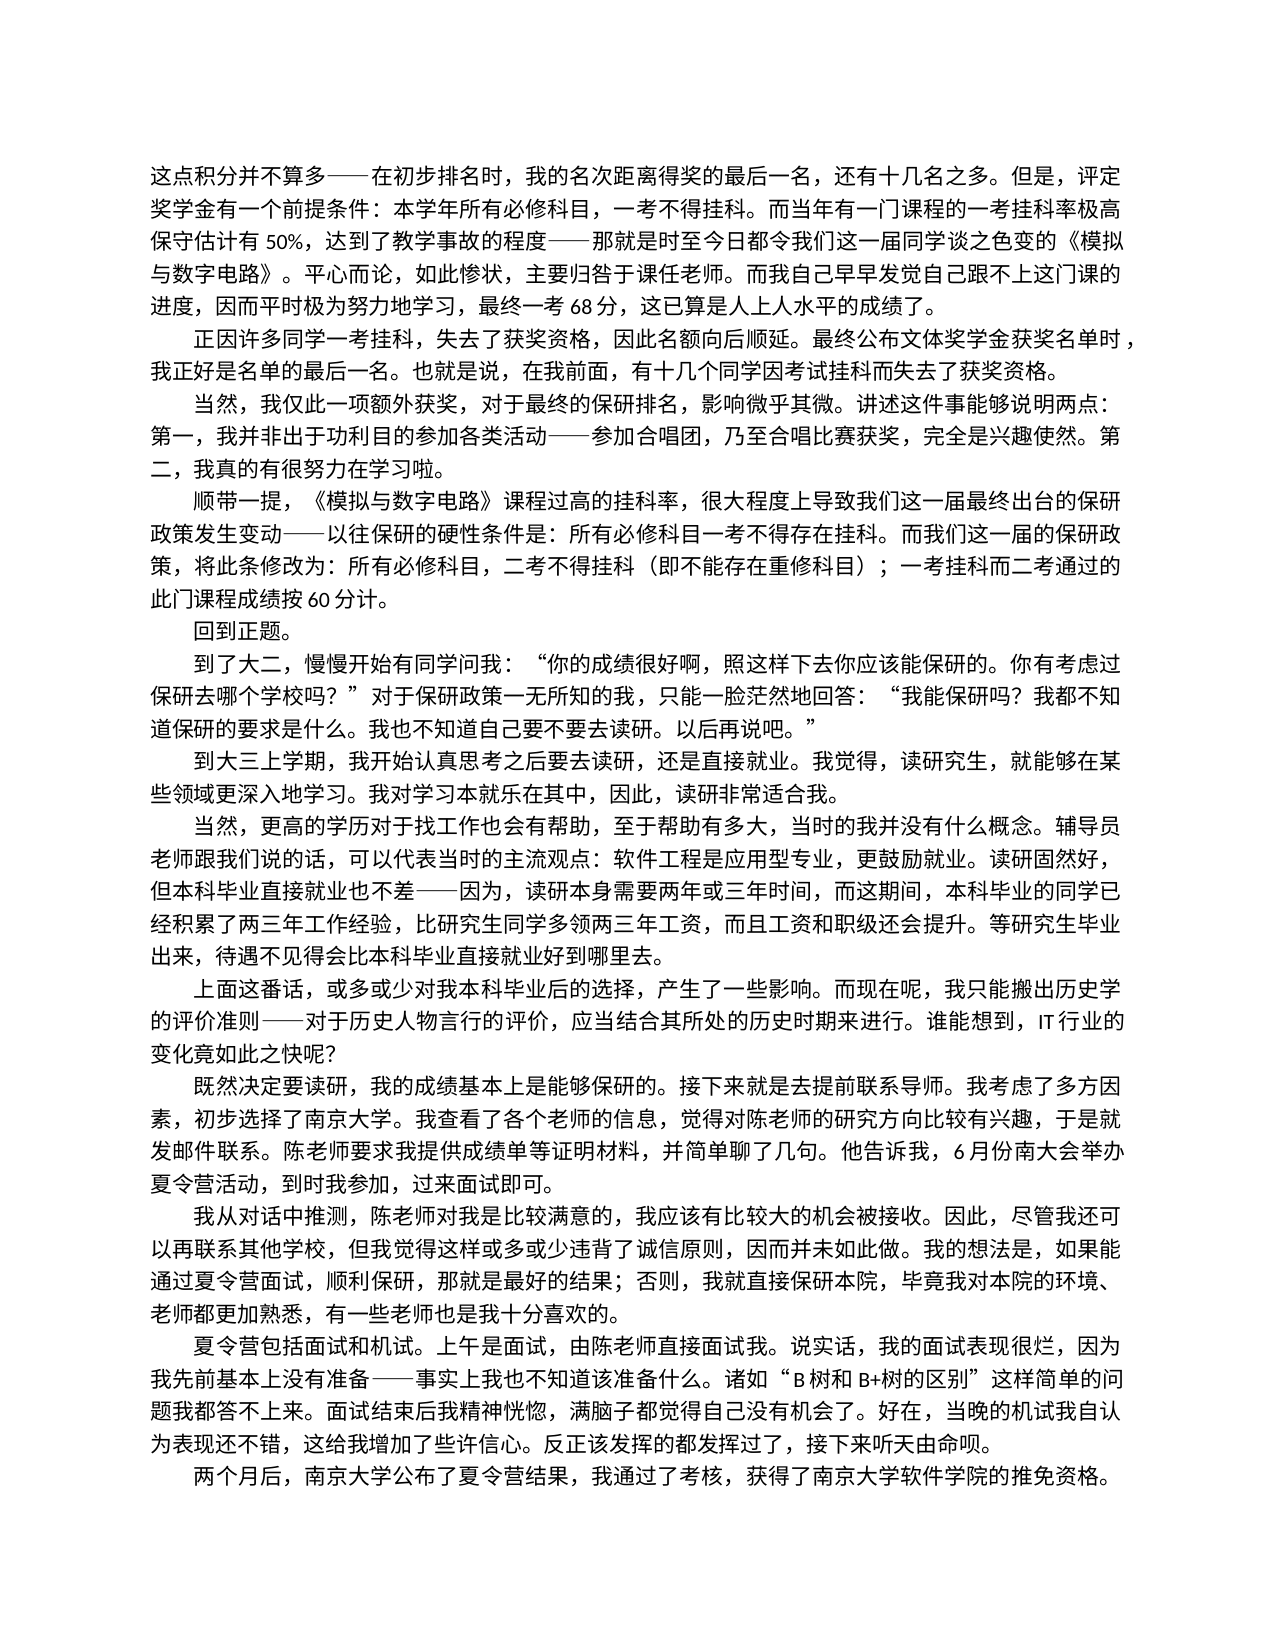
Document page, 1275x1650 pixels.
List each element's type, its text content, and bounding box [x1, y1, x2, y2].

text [150, 1459, 1125, 1491]
text 回到正题。 [150, 614, 1125, 646]
text 我从对话中推测，陈老师对我是比较满意的，我应该有比较大的机会被接收。因此，尽管我还可以再联系其他学校，但我觉得这样或多或少违背了诚信原则，因而并未如此做。我的想法是，如果能通过夏令营面试，顺利保研，那就是最好的结果；否则，我就直接保研本院，毕竟我对本院的环境、老师都更加熟悉，有一些老师也是我十分喜欢的。 [150, 1199, 1125, 1329]
text 上面这番话，或多或少对我本科毕业后的选择，产生了一些影响。而现在呢，我只能搬出历史学的评价准则——对于历史人物言行的评价，应当结合其所处的历史时期来进行。谁能想到，IT行业的变化竟如此之快呢？ [150, 971, 1125, 1069]
text 到了大二，慢慢开始有同学问我：“你的成绩很好啊，照这样下去你应该能保研的。你有考虑过保研去哪个学校吗？”对于保研政策一无所知的我，只能一脸茫然地回答：“我能保研吗？我都不知道保研的要求是什么。我也不知道自己要不要去读研。以后再说吧。” [150, 646, 1125, 744]
text 既然决定要读研，我的成绩基本上是能够保研的。接下来就是去提前联系导师。我考虑了多方因素，初步选择了南京大学。我查看了各个老师的信息，觉得对陈老师的研究方向比较有兴趣，于是就发邮件联系。陈老师要求我提供成绩单等证明材料，并简单聊了几句。他告诉我，6月份南大会举办夏令营活动，到时我参加，过来面试即可。 [150, 1069, 1125, 1199]
text 正因许多同学一考挂科，失去了获奖资格，因此名额向后顺延。最终公布文体奖学金获奖名单时，我正好是名单的最后一名。也就是说，在我前面，有十几个同学因考试挂科而失去了获奖资格。 [150, 321, 1125, 386]
text 当然，我仅此一项额外获奖，对于最终的保研排名，影响微乎其微。讲述这件事能够说明两点：第一，我并非出于功利目的参加各类活动——参加合唱团，乃至合唱比赛获奖，完全是兴趣使然。第二，我真的有很努力在学习啦。 [150, 386, 1125, 484]
text 当然，更高的学历对于找工作也会有帮助，至于帮助有多大，当时的我并没有什么概念。辅导员老师跟我们说的话，可以代表当时的主流观点：软件工程是应用型专业，更鼓励就业。读研固然好，但本科毕业直接就业也不差——因为，读研本身需要两年或三年时间，而这期间，本科毕业的同学已经积累了两三年工作经验，比研究生同学多领两三年工资，而且工资和职级还会提升。等研究生毕业出来，待遇不见得会比本科毕业直接就业好到哪里去。 [150, 809, 1125, 971]
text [150, 159, 1125, 321]
text 到大三上学期，我开始认真思考之后要去读研，还是直接就业。我觉得，读研究生，就能够在某些领域更深入地学习。我对学习本就乐在其中，因此，读研非常适合我。 [150, 744, 1125, 809]
text 顺带一提，《模拟与数字电路》课程过高的挂科率，很大程度上导致我们这一届最终出台的保研政策发生变动——以往保研的硬性条件是：所有必修科目一考不得存在挂科。而我们这一届的保研政策，将此条修改为：所有必修科目，二考不得挂科（即不能存在重修科目）；一考挂科而二考通过的，此门课程成绩按60分计。 [150, 484, 1125, 614]
text 夏令营包括面试和机试。上午是面试，由陈老师直接面试我。说实话，我的面试表现很烂，因为我先前基本上没有准备——事实上我也不知道该准备什么。诸如“B树和B+树的区别”这样简单的问题我都答不上来。面试结束后我精神恍惚，满脑子都觉得自己没有机会了。好在，当晚的机试我自认为表现还不错，这给我增加了些许信心。反正该发挥的都发挥过了，接下来听天由命呗。 [150, 1329, 1125, 1459]
